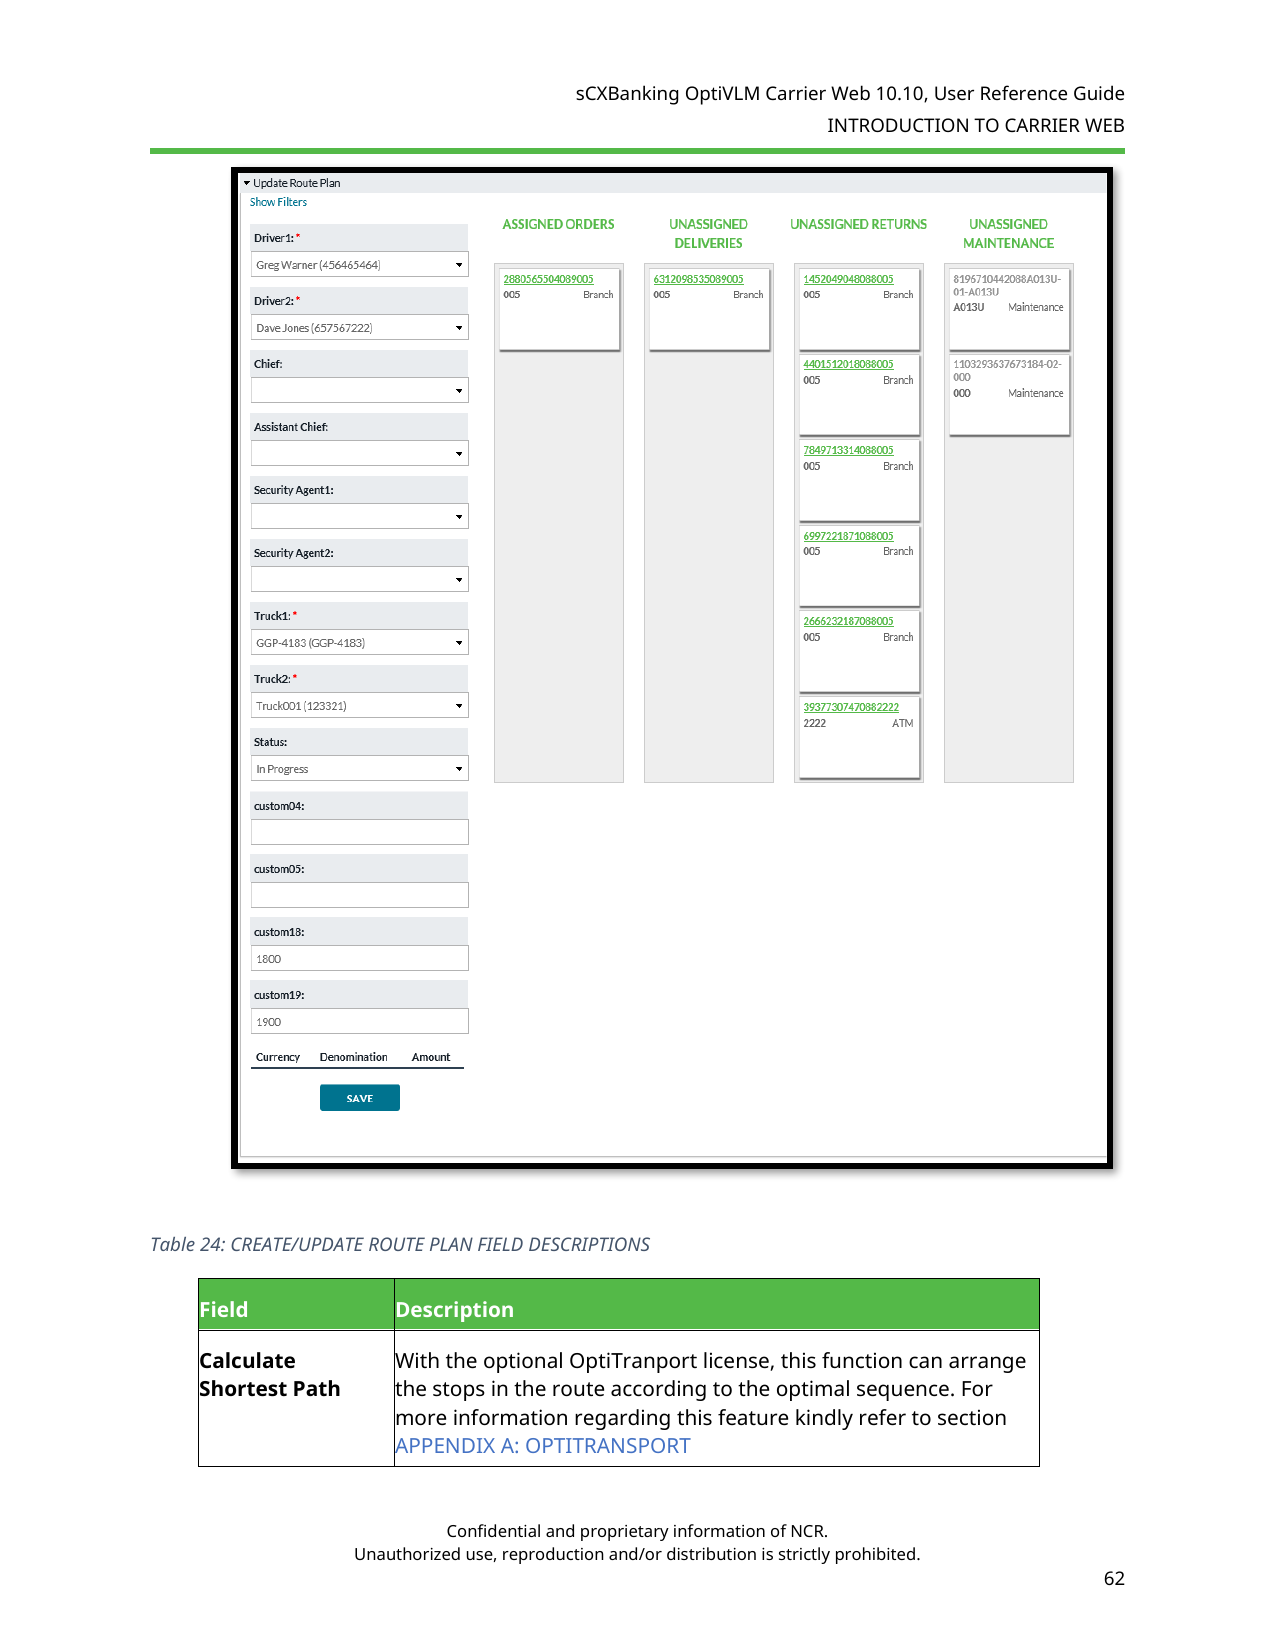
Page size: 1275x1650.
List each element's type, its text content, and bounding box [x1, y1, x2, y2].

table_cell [199, 1331, 394, 1466]
table_header Field [199, 1279, 394, 1329]
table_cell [395, 1331, 1039, 1466]
picture [238, 173, 1107, 1163]
table_header Description [395, 1279, 1039, 1329]
